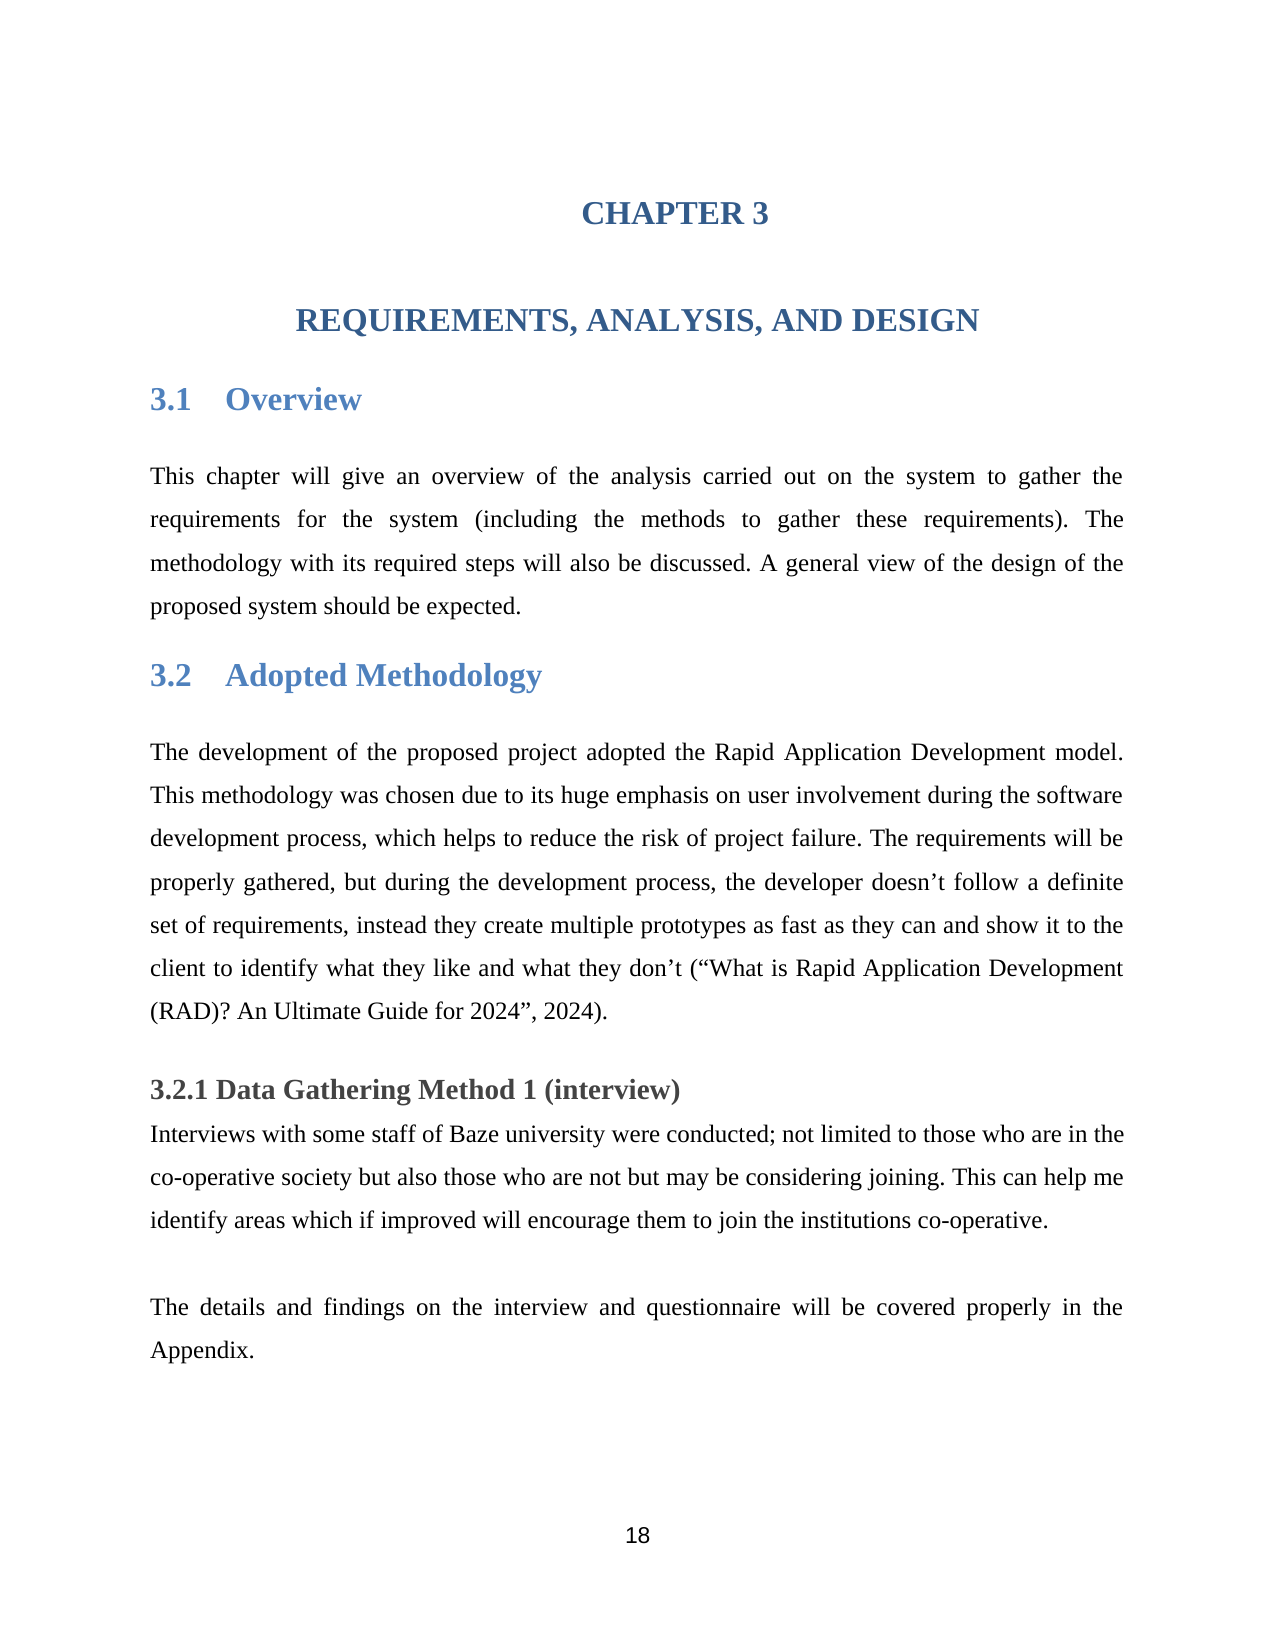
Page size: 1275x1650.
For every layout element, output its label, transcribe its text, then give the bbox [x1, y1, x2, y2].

subtitle 3.2 Adopted Methodology [150, 655, 1125, 693]
list CHAPTER 3 [225, 193, 1125, 231]
subtitle REQUIREMENTS, ANALYSIS, AND DESIGN [150, 301, 1125, 339]
text The development of the proposed project adopted the Rapid Application Development model. This methodology was chosen due to its huge emphasis on user involvement during the software development process, which helps to reduce the risk of project failure. The requirements will be properly gathered, but during the development process, the developer doesn’t follow a definite set of requirements, instead they create multiple prototypes as fast as they can and show it to the client to identify what they like and what they don’t (“What is Rapid Application Development (RAD)? An Ultimate Guide for 2024”, 2024). [150, 737, 1125, 1025]
text This chapter will give an overview of the analysis carried out on the system to gather the requirements for the system (including the methods to gather these requirements). The methodology with its required steps will also be discussed. A general view of the design of the proposed system should be expected. [150, 461, 1125, 619]
subtitle 3.2.1 Data Gathering Method 1 (interview) [150, 1072, 1125, 1106]
text Interviews with some staff of Baze university were conducted; not limited to those who are in the co-operative society but also those who are not but may be considering joining. This can help me identify areas which if improved will encourage them to join the institutions co-operative. [150, 1119, 1125, 1234]
subtitle 3.1 Overview [150, 379, 1125, 417]
text The details and findings on the interview and questionnaire will be covered properly in the Appendix. [150, 1292, 1125, 1364]
